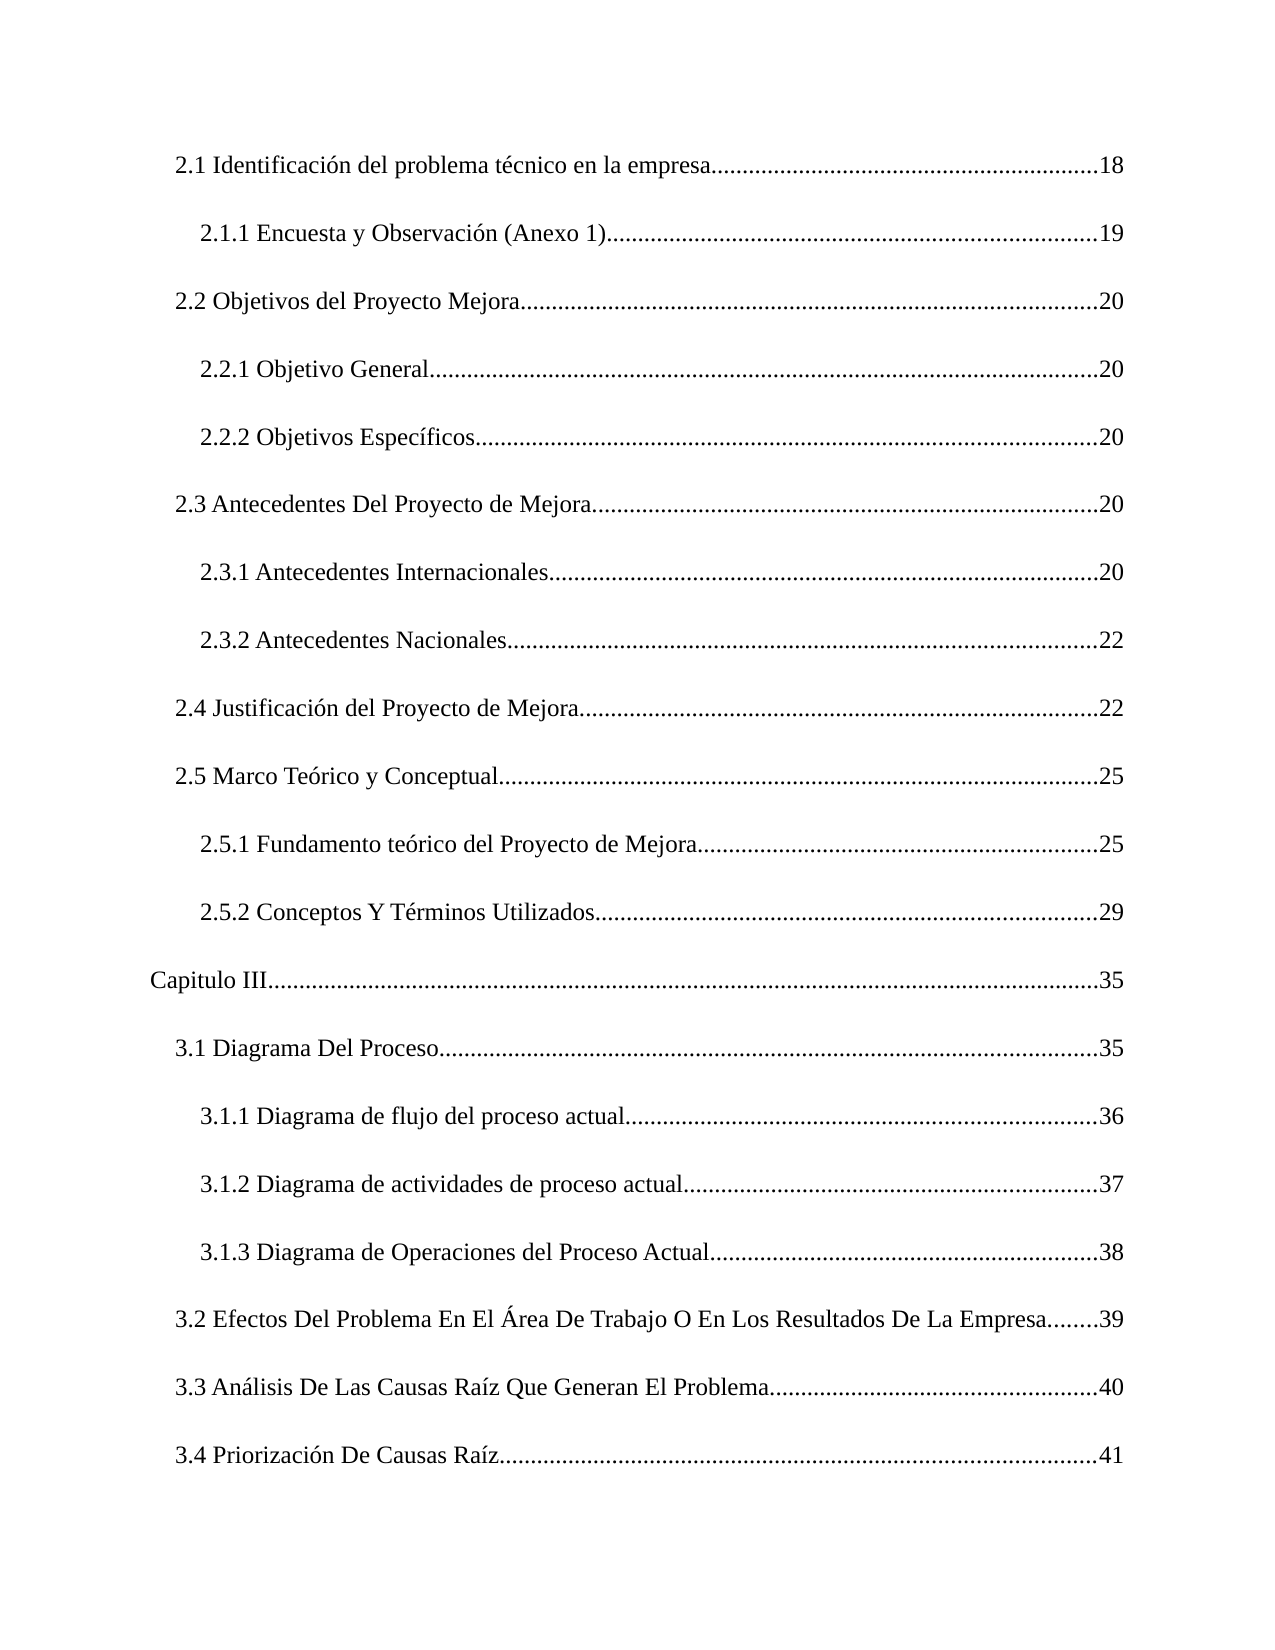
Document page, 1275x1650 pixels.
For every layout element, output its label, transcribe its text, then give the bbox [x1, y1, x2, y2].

text 2.2.1 Objetivo General 20 [200, 354, 1125, 382]
text 3.3 Análisis De Las Causas Raíz Que Generan El Problema. 40 [175, 1372, 1125, 1401]
text 3.1 Diagrama Del Proceso 35 [175, 1033, 1125, 1062]
text 2.3.1 Antecedentes Internacionales 20 [200, 557, 1125, 586]
text 2.4 Justificación del Proyecto de Mejora. 22 [175, 693, 1125, 722]
text 2.3.2 Antecedentes Nacionales 22 [200, 625, 1125, 654]
text 2.1 Identificación del problema técnico en la empresa. 18 [175, 150, 1125, 179]
text 2.2.2 Objetivos Específicos 20 [200, 422, 1125, 450]
text 3.1.1 Diagrama de flujo del proceso actual 36 [200, 1101, 1125, 1129]
text 3.1.2 Diagrama de actividades de proceso actual 37 [200, 1169, 1125, 1197]
text Capitulo III 35 [150, 965, 1125, 994]
text 2.5 Marco Teórico y Conceptual. 25 [175, 761, 1125, 790]
text 3.4 Priorización De Causas Raíz. 41 [175, 1440, 1125, 1469]
text 3.1.3 Diagrama de Operaciones del Proceso Actual 38 [200, 1237, 1125, 1265]
text 3.2 Efectos Del Problema En El Área De Trabajo O En Los Resultados De La Empresa. 39 [175, 1304, 1125, 1333]
text 2.5.1 Fundamento teórico del Proyecto de Mejora. 25 [200, 829, 1125, 858]
text 2.3 Antecedentes Del Proyecto de Mejora. 20 [175, 489, 1125, 518]
text 2.2 Objetivos del Proyecto Mejora 20 [175, 286, 1125, 314]
text 2.5.2 Conceptos Y Términos Utilizados. 29 [200, 897, 1125, 926]
text 2.1.1 Encuesta y Observación (Anexo 1) 19 [200, 218, 1125, 247]
